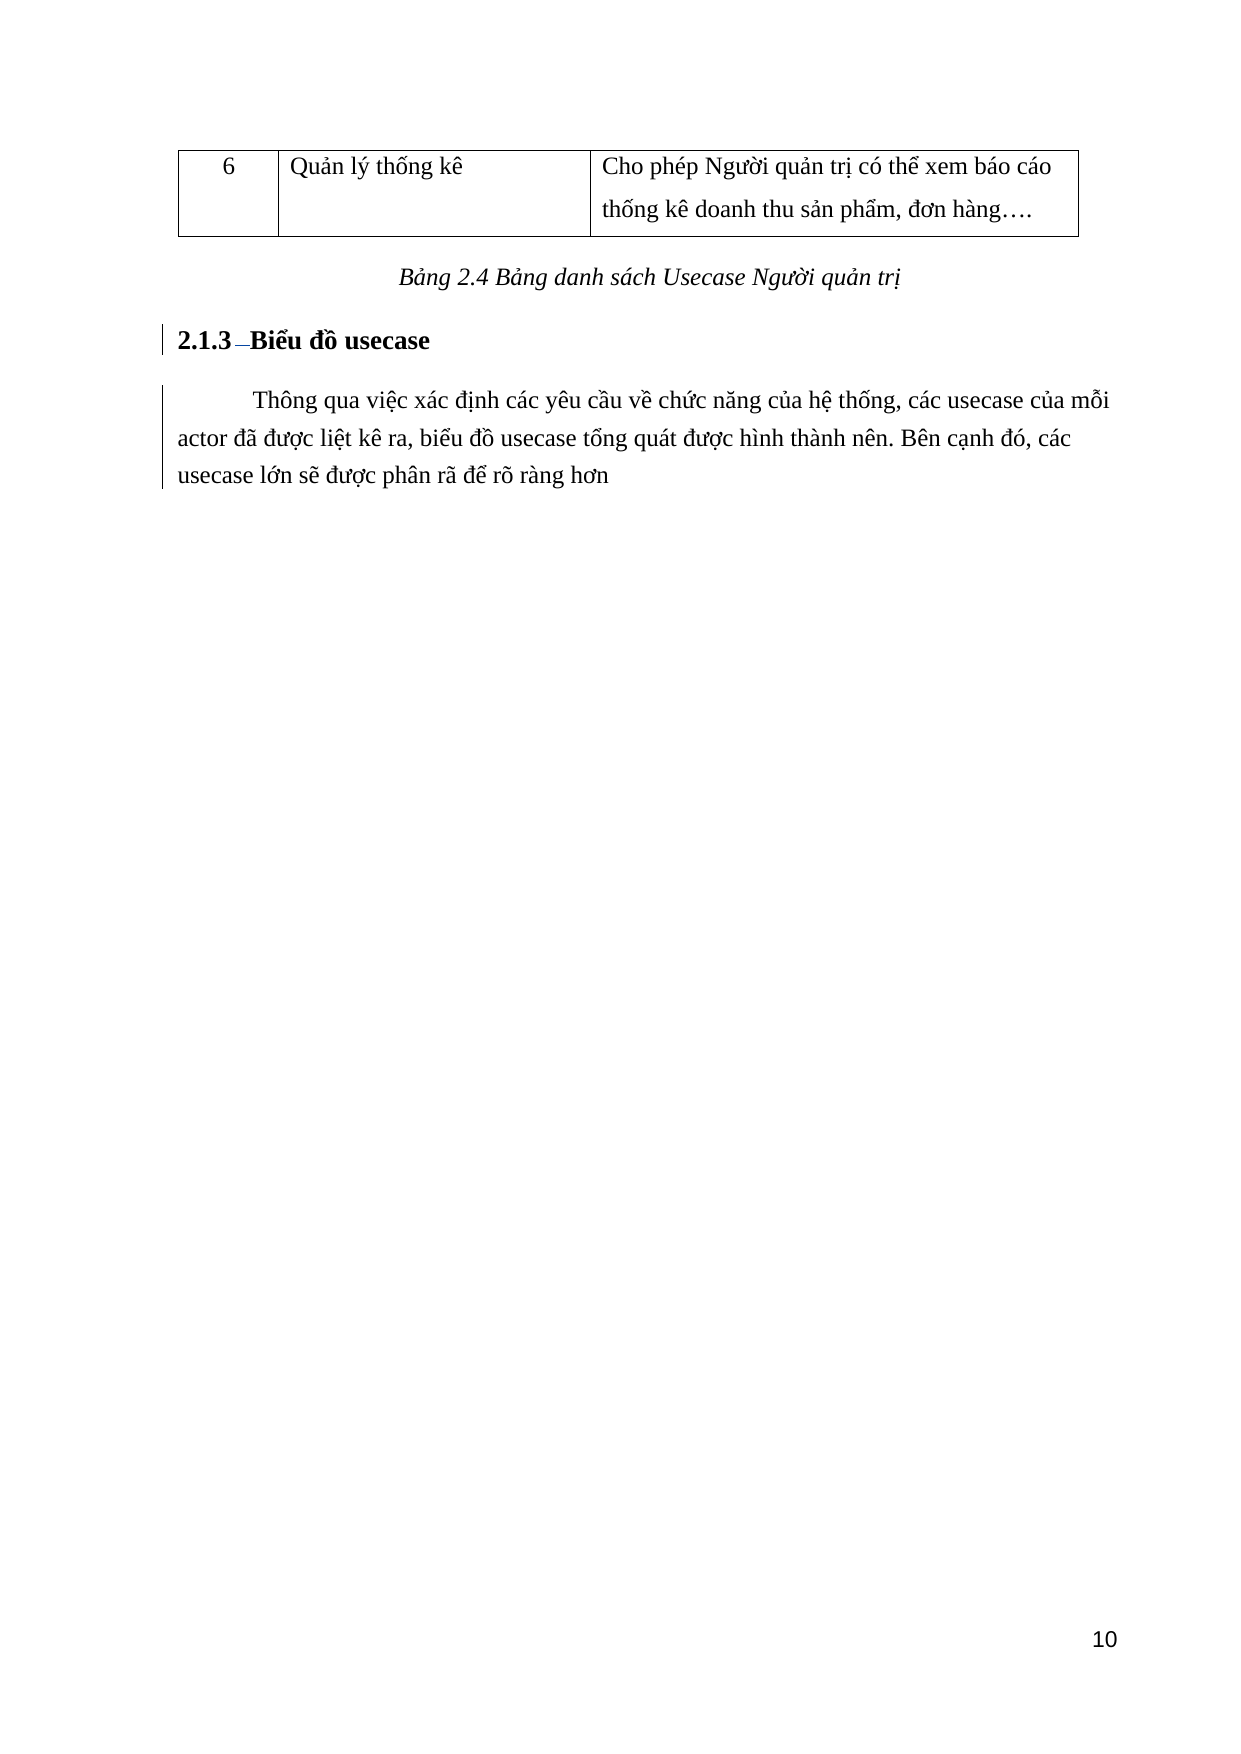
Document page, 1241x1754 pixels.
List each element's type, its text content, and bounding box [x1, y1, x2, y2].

subtitle 2.1.3 Biểu đồ usecase [177, 324, 1122, 355]
text Thông qua việc xác định các yêu cầu về chức năng của hệ thống, các usecase của mỗi actor đã được liệt kê ra, biểu đồ usecase tổng quát được hình thành nên. Bên cạnh đó, các usecase lớn sẽ được phân rã để rõ ràng hơn [177, 385, 1122, 489]
text Bảng 2.4 Bảng danh sách Usecase Người quản trị [177, 262, 1122, 291]
table_cell Quản lý thống kê [279, 151, 590, 236]
table_cell Cho phép Người quản trị có thể xem báo cáo thống kê doanh thu sản phẩm, đơn hàng…. [591, 151, 1078, 236]
table_cell 6 [179, 151, 278, 236]
